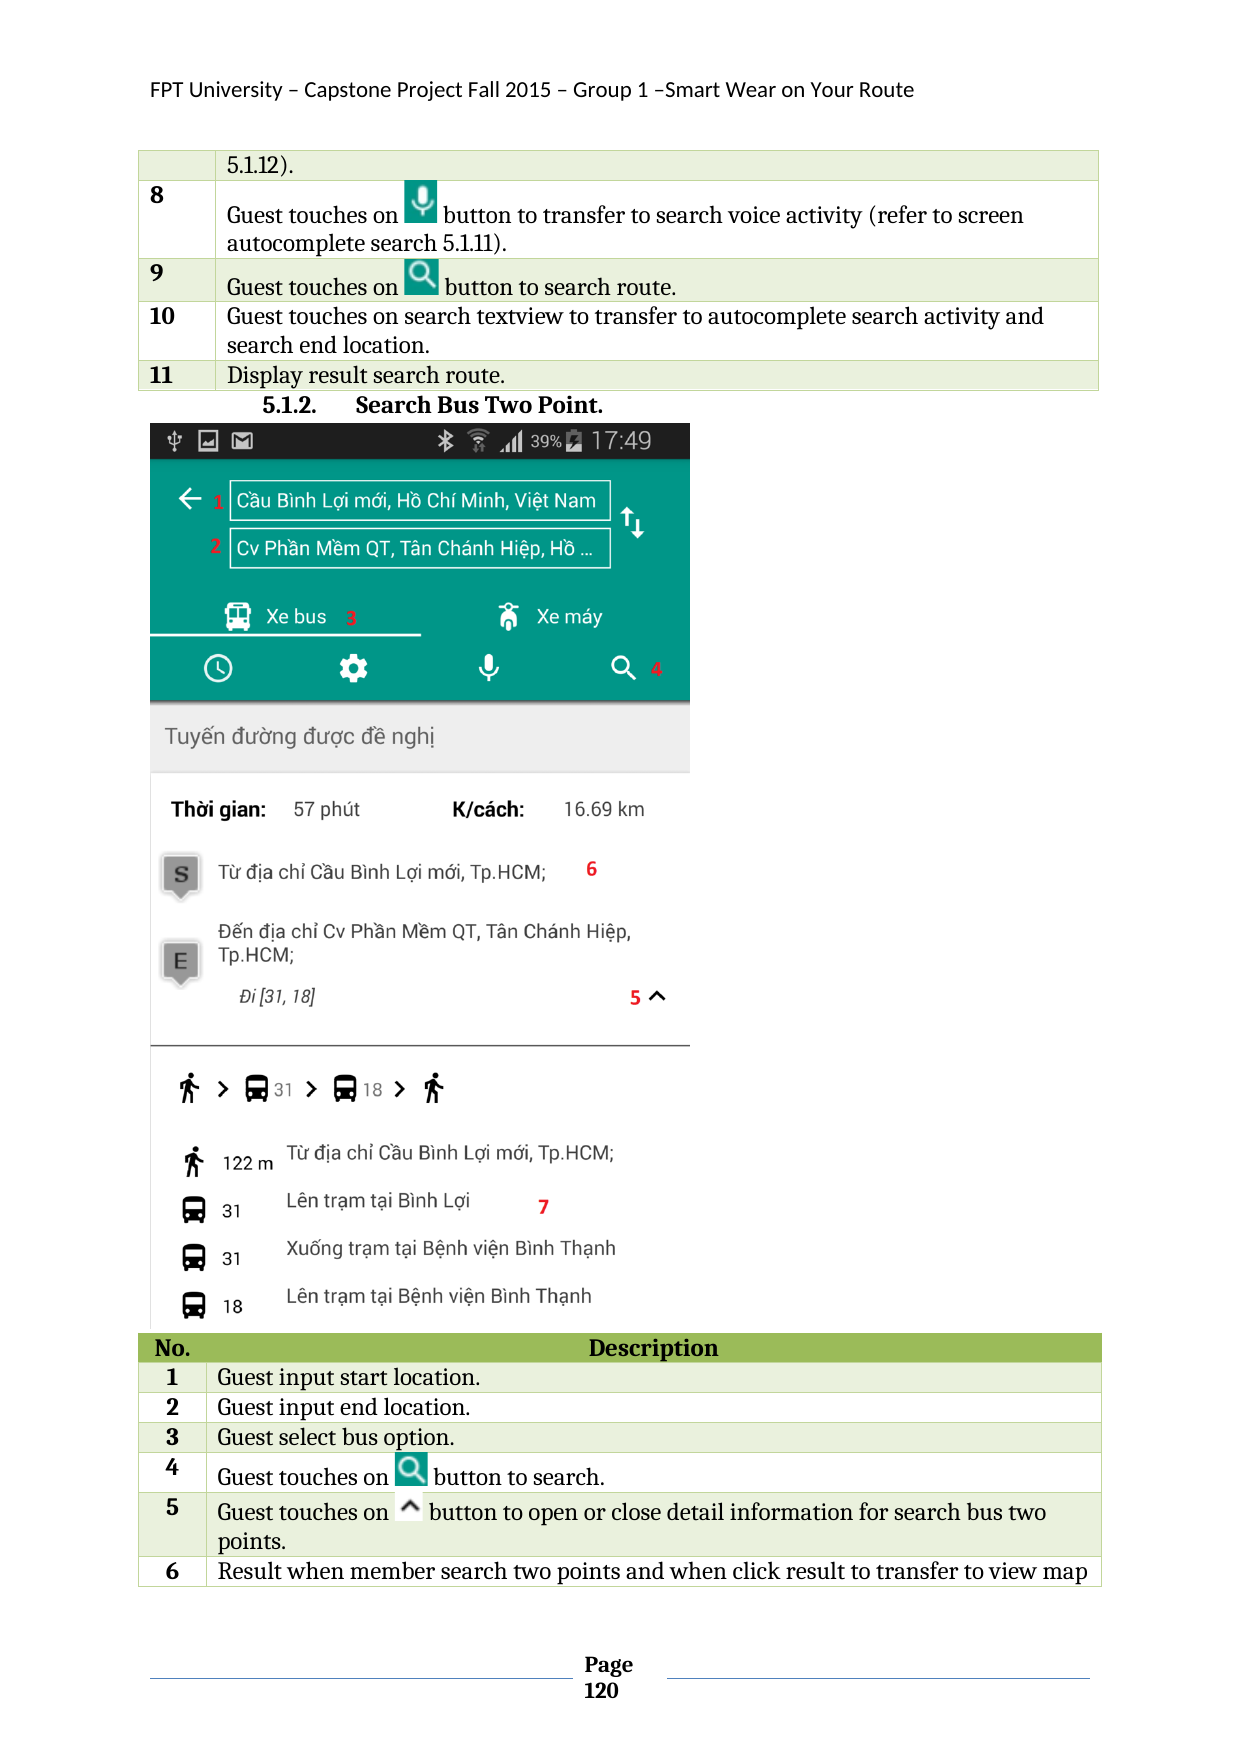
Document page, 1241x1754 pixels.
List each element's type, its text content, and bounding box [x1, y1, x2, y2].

table_cell 8 [139, 181, 215, 258]
table_cell 10 [139, 302, 215, 360]
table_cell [216, 151, 1098, 180]
table_cell 11 [139, 361, 215, 389]
table_cell 1 [139, 1363, 206, 1392]
table_cell 4 [139, 1453, 206, 1492]
table_cell Guest input end location. [207, 1393, 1101, 1422]
subtitle Search Bus Two Point. [262, 391, 1090, 419]
table_cell 9 [139, 259, 215, 301]
table_cell Guest select bus option. [207, 1423, 1101, 1452]
table_header No. [139, 1334, 206, 1362]
table_cell 2 [139, 1393, 206, 1422]
table_header Description [207, 1334, 1101, 1362]
table_cell Guest input start location. [207, 1363, 1101, 1392]
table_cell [207, 1557, 1101, 1586]
table_cell Guest touches on button to search. [207, 1453, 1101, 1492]
table_cell Display result search route. [216, 361, 1098, 389]
table_cell 6 [139, 1557, 206, 1586]
table_cell 3 [139, 1423, 206, 1452]
table_cell 5 [139, 1493, 206, 1556]
table_cell Guest touches on search textview to transfer to autocomplete search activity and search end location. [216, 302, 1098, 360]
table_cell Guest touches on button to open or close detail information for search bus two points. [207, 1493, 1101, 1556]
table_cell Guest touches on button to transfer to search voice activity (refer to screen autocomplete search 5.1.11). [216, 181, 1098, 258]
table_cell Guest touches on button to search route. [216, 259, 1098, 301]
table_cell 7 [139, 151, 215, 180]
picture [150, 423, 690, 1329]
